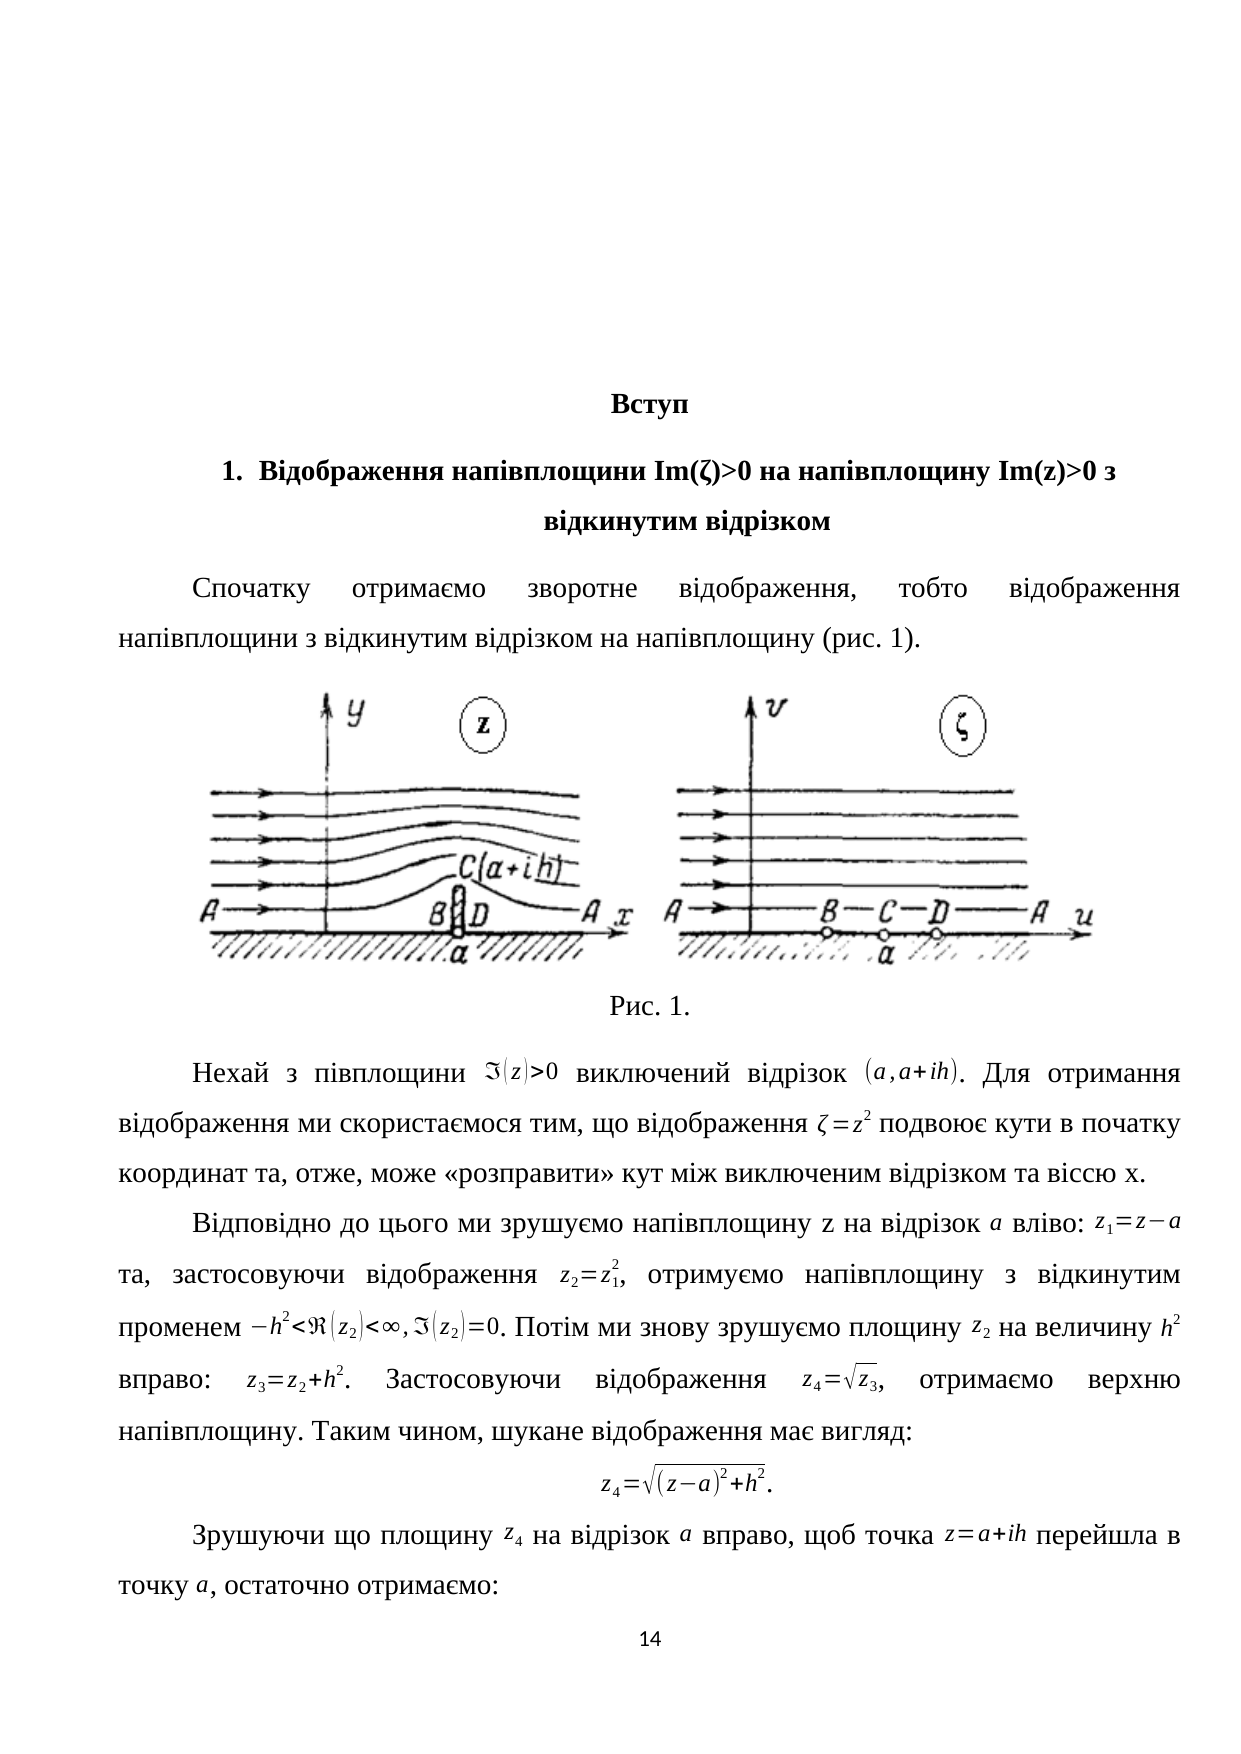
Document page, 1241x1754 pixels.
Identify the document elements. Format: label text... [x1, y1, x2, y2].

picture [191, 671, 1107, 971]
text Вступ [118, 386, 1181, 419]
text . [118, 1463, 1181, 1500]
text Зрушуючи що площину на відрізок вправо, щоб точка перейшла в точку , остаточно отримаємо: [118, 1517, 1181, 1601]
text Нехай з півплощини виключений відрізок . Для отримання відображення ми скористаємося тим, що відображення подвоює кути в початку координат та, отже, може «розправити» кут між виключеним відрізком та віссю x. [118, 1055, 1181, 1189]
text Рис. 1. [118, 988, 1181, 1021]
text Відповідно до цього ми зрушуємо напівплощину z на відрізок вліво: та, застосовуючи відображення , отримуємо напівплощину з відкинутим променем . Потім ми знову зрушуємо площину на величину вправо: . Застосовуючи відображення , отримаємо верхню напівплощину. Таким чином, шукане відображення має вигляд: [118, 1206, 1181, 1446]
text Спочатку отримаємо зворотне відображення, тобто відображення напівплощини з відкинутим відрізком на напівплощину (рис. 1). [118, 570, 1181, 654]
list Відображення напівплощини Im(ζ)>0 на напівплощину Im(z)>0 з відкинутим відрізком [156, 453, 1181, 537]
